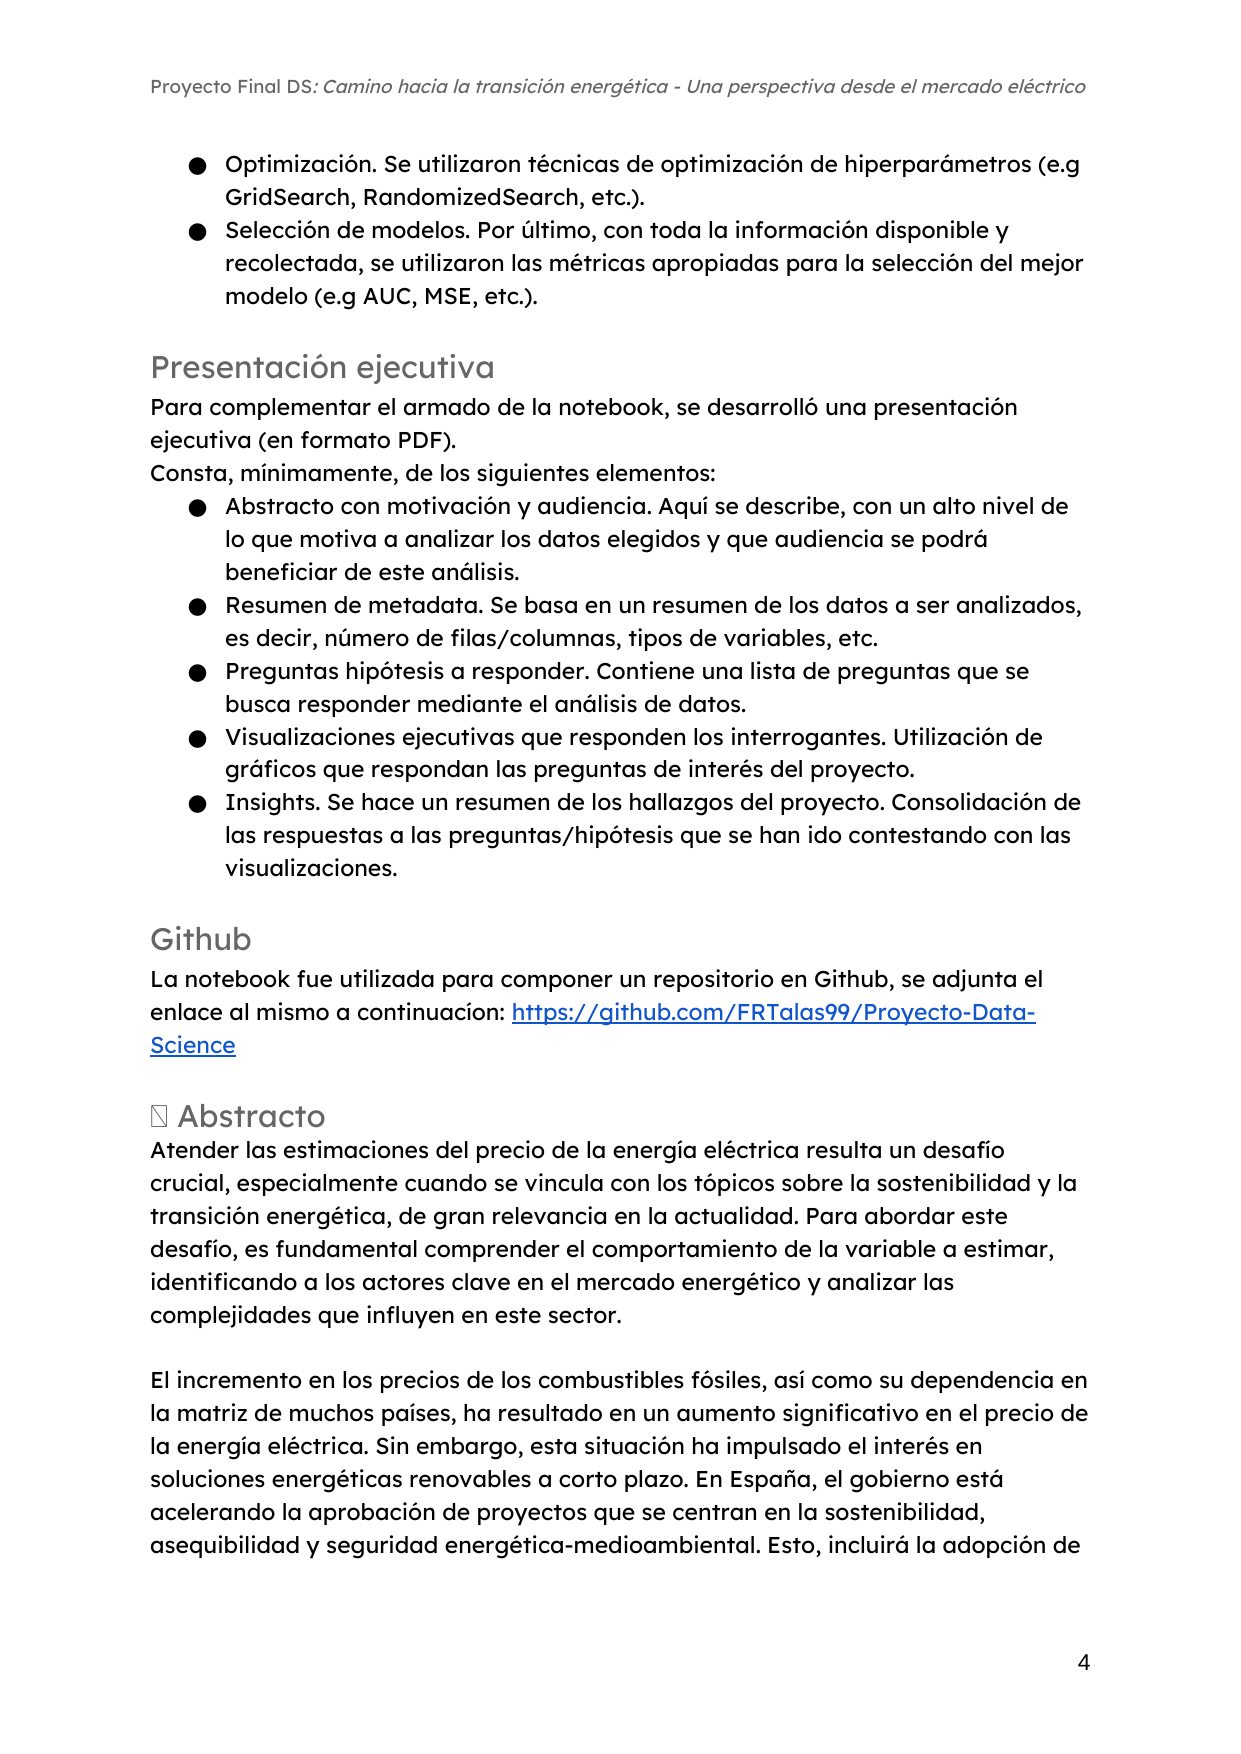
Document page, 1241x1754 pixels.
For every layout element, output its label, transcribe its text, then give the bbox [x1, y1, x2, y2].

title 📜 Abstracto [150, 1096, 1090, 1136]
text Para complementar el armado de la notebook, se desarrolló una presentación ejecutiva (en formato PDF). [150, 393, 1090, 454]
text La notebook fue utilizada para componer un repositorio en Github, se adjunta el enlace al mismo a continuacíon: https://github.com/FRTalas99/Proyecto-Data-Science [150, 965, 1090, 1059]
list Abstracto con motivación y audiencia. Aquí se describe, con un alto nivel de lo que motiva a analizar los datos elegidos y que audiencia se podrá beneficiar de este análisis. [187, 492, 1090, 586]
list Insights. Se hace un resumen de los hallazgos del proyecto. Consolidación de las respuestas a las preguntas/hipótesis que se han ido contestando con las visualizaciones. [187, 788, 1090, 882]
text Atender las estimaciones del precio de la energía eléctrica resulta un desafío crucial, especialmente cuando se vincula con los tópicos sobre la sostenibilidad y la transición energética, de gran relevancia en la actualidad. Para abordar este desafío, es fundamental comprender el comportamiento de la variable a estimar, identificando a los actores clave en el mercado energético y analizar las complejidades que influyen en este sector. [150, 1136, 1090, 1329]
text Consta, mínimamente, de los siguientes elementos: [150, 459, 1090, 487]
list Selección de modelos. Por último, con toda la información disponible y recolectada, se utilizaron las métricas apropiadas para la selección del mejor modelo (e.g AUC, MSE, etc.). [187, 216, 1090, 310]
list Resumen de metadata. Se basa en un resumen de los datos a ser analizados, es decir, número de filas/columnas, tipos de variables, etc. [187, 590, 1090, 652]
title Github [150, 919, 1090, 958]
list Visualizaciones ejecutivas que responden los interrogantes. Utilización de gráficos que respondan las preguntas de interés del proyecto. [187, 722, 1090, 783]
list Optimización. Se utilizaron técnicas de optimización de hiperparámetros (e.g GridSearch, RandomizedSearch, etc.). [187, 150, 1090, 212]
title Presentación ejecutiva [150, 347, 1090, 387]
list Preguntas hipótesis a responder. Contiene una lista de preguntas que se busca responder mediante el análisis de datos. [187, 656, 1090, 718]
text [150, 1366, 1090, 1559]
